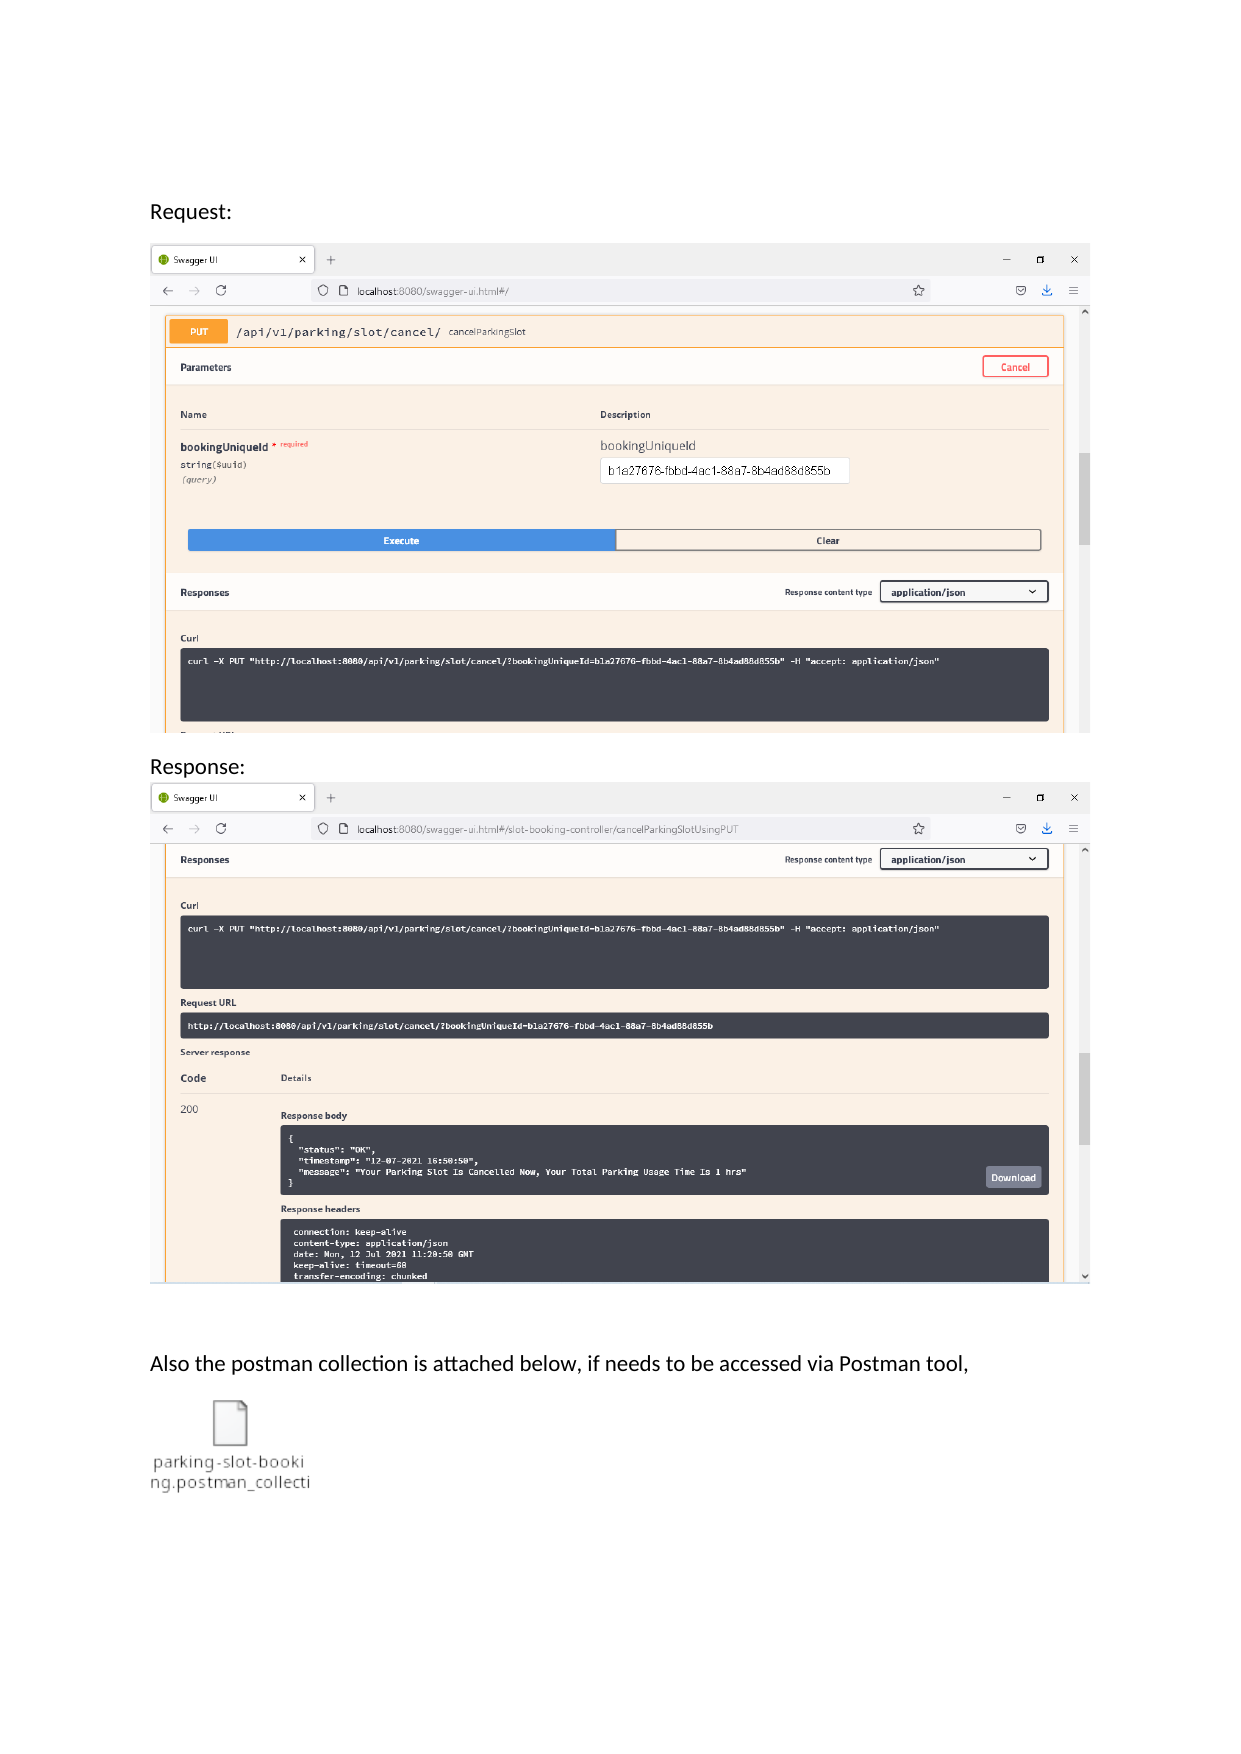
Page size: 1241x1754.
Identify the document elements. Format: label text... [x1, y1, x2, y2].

text Request: [150, 197, 1090, 225]
text Also the postman collection is attached below, if needs to be accessed via Postman tool, [150, 1349, 1090, 1377]
text Response: [150, 752, 1090, 782]
picture [150, 243, 1091, 733]
picture [150, 782, 1091, 1284]
